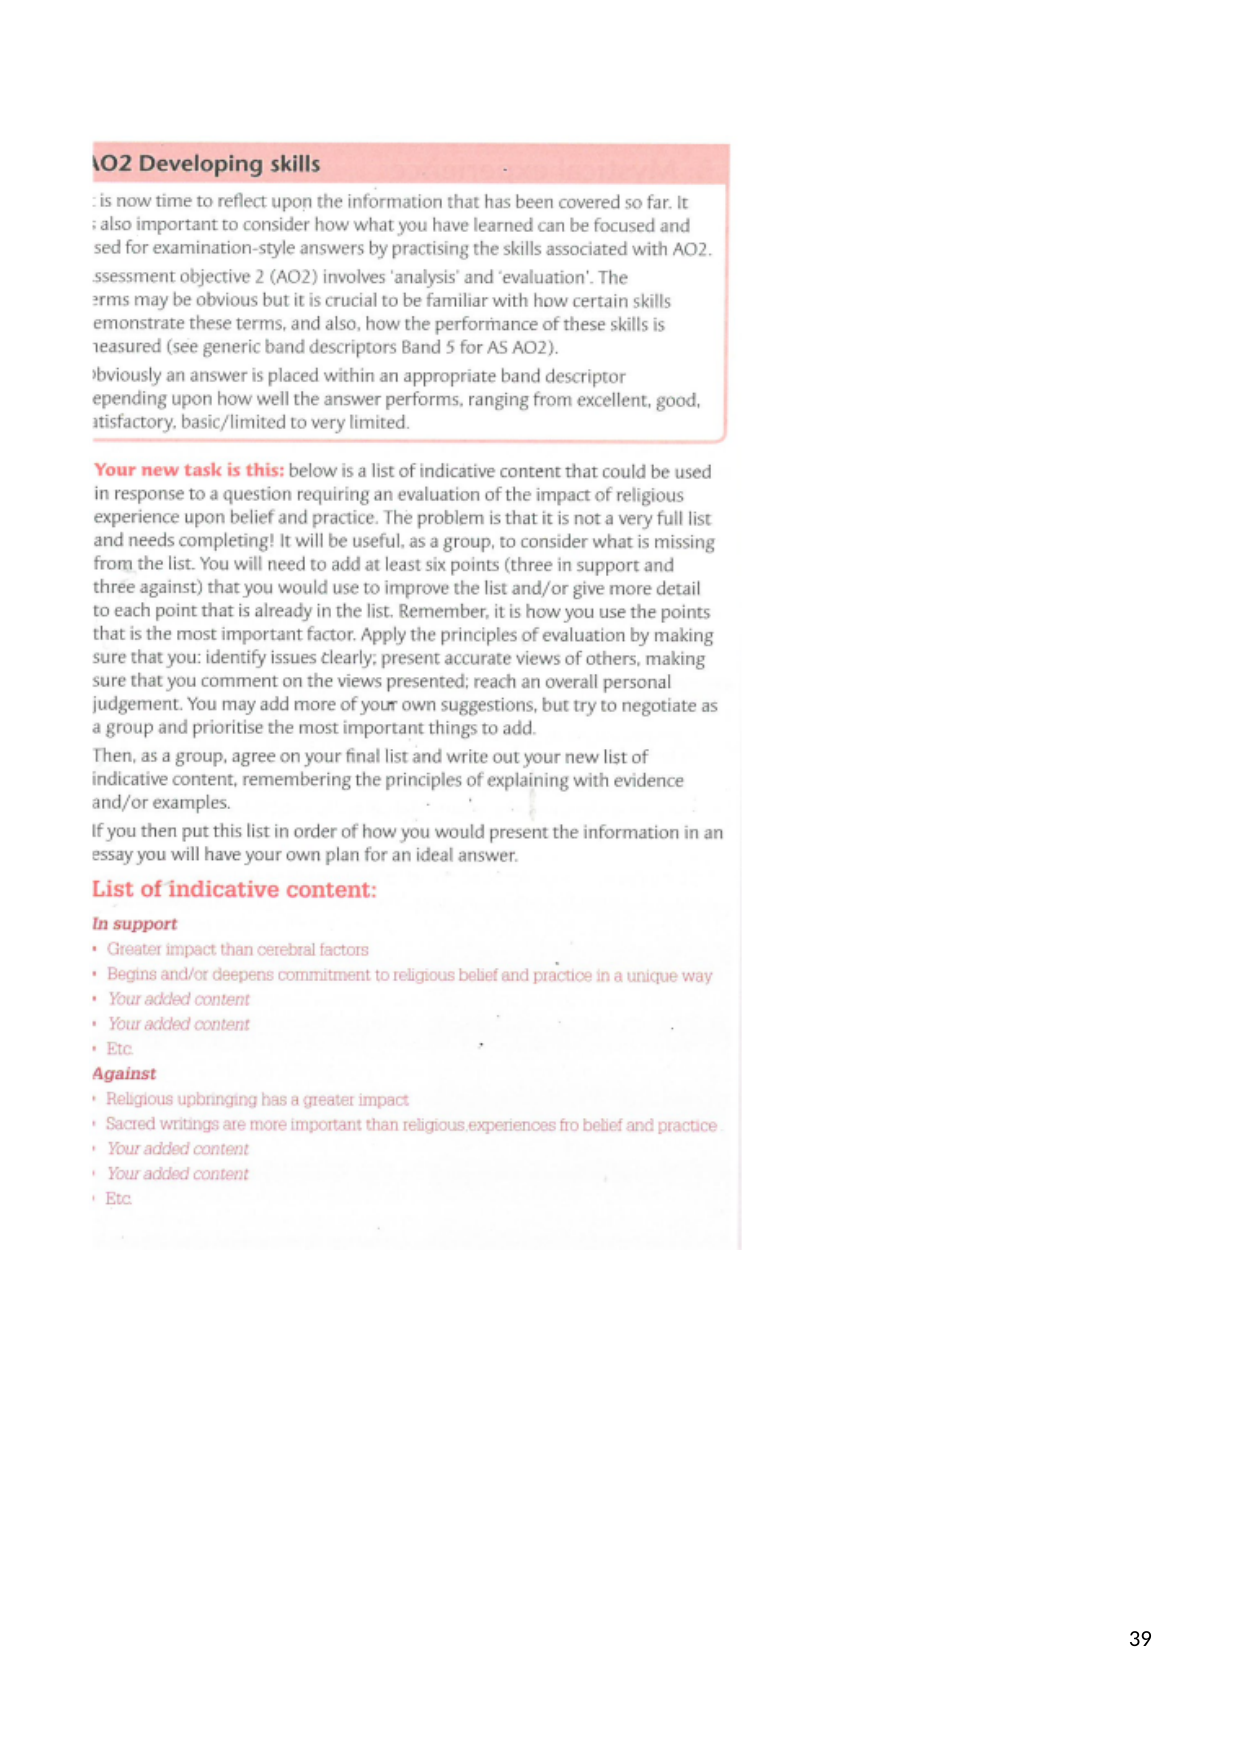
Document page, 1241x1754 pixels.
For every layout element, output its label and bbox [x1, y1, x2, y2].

picture [88, 135, 742, 1250]
